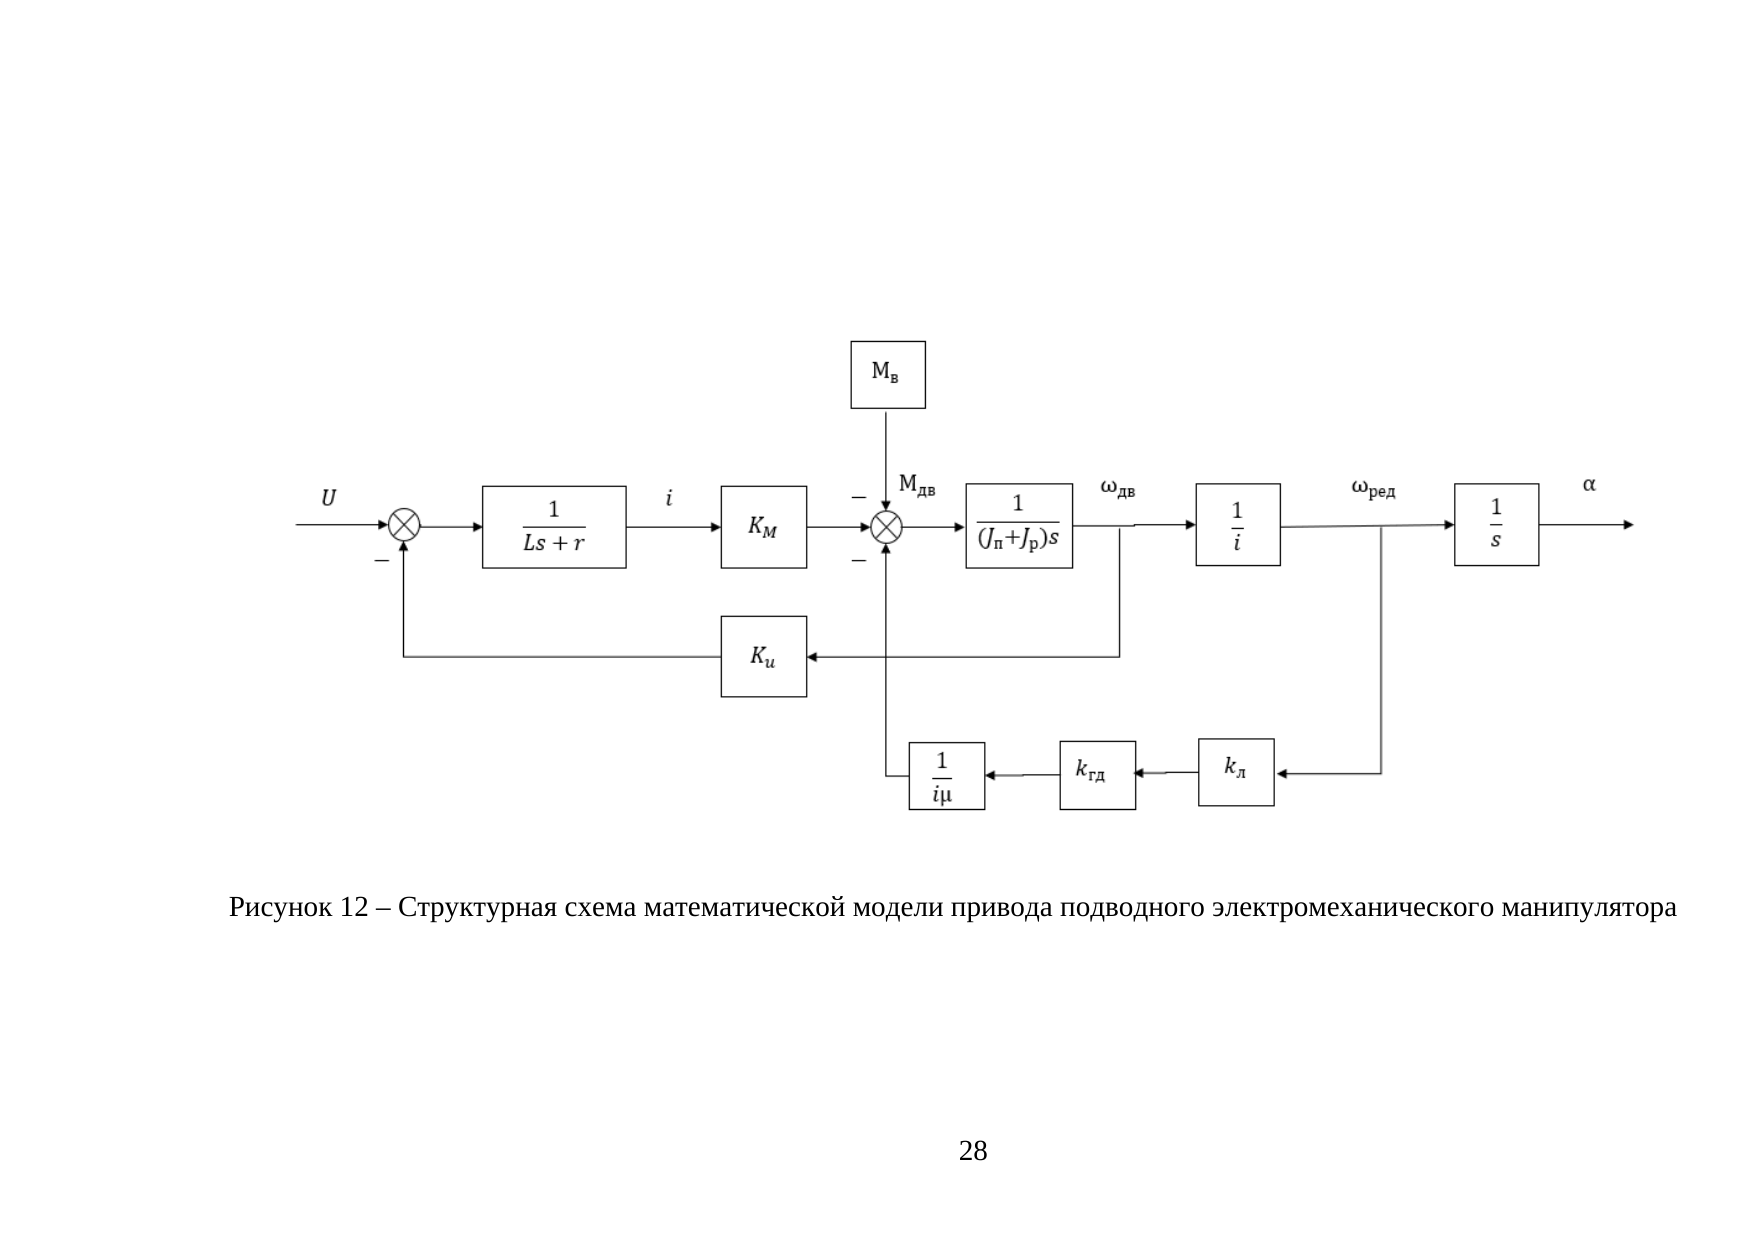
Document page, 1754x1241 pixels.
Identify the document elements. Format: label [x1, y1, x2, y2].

picture [262, 336, 1667, 835]
